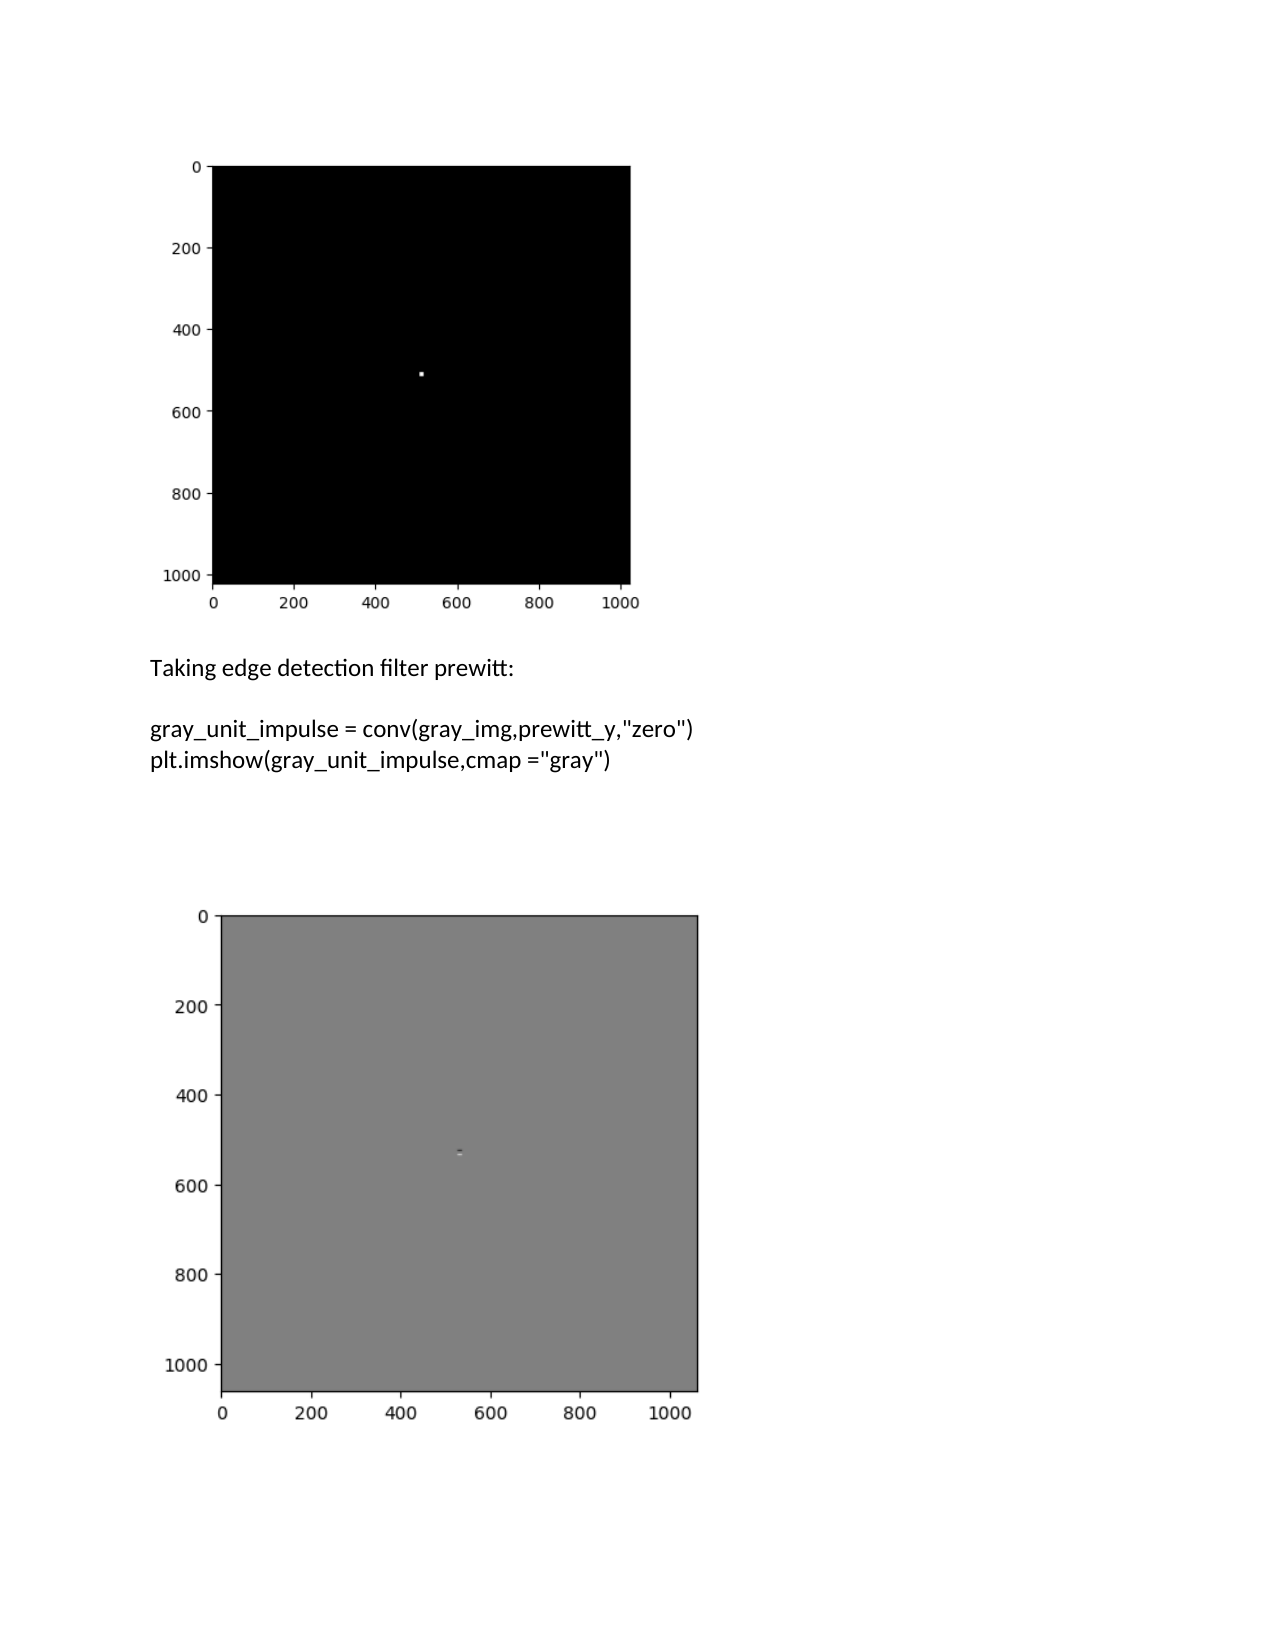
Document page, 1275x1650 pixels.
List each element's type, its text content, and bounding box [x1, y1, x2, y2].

text Taking edge detection filter prewitt: [150, 652, 1125, 683]
text gray_unit_impulse = conv(gray_img,prewitt_y,"zero") [150, 713, 1125, 744]
picture [150, 150, 651, 622]
text plt.imshow(gray_unit_impulse,cmap ="gray") [150, 744, 1125, 774]
picture [150, 896, 710, 1435]
